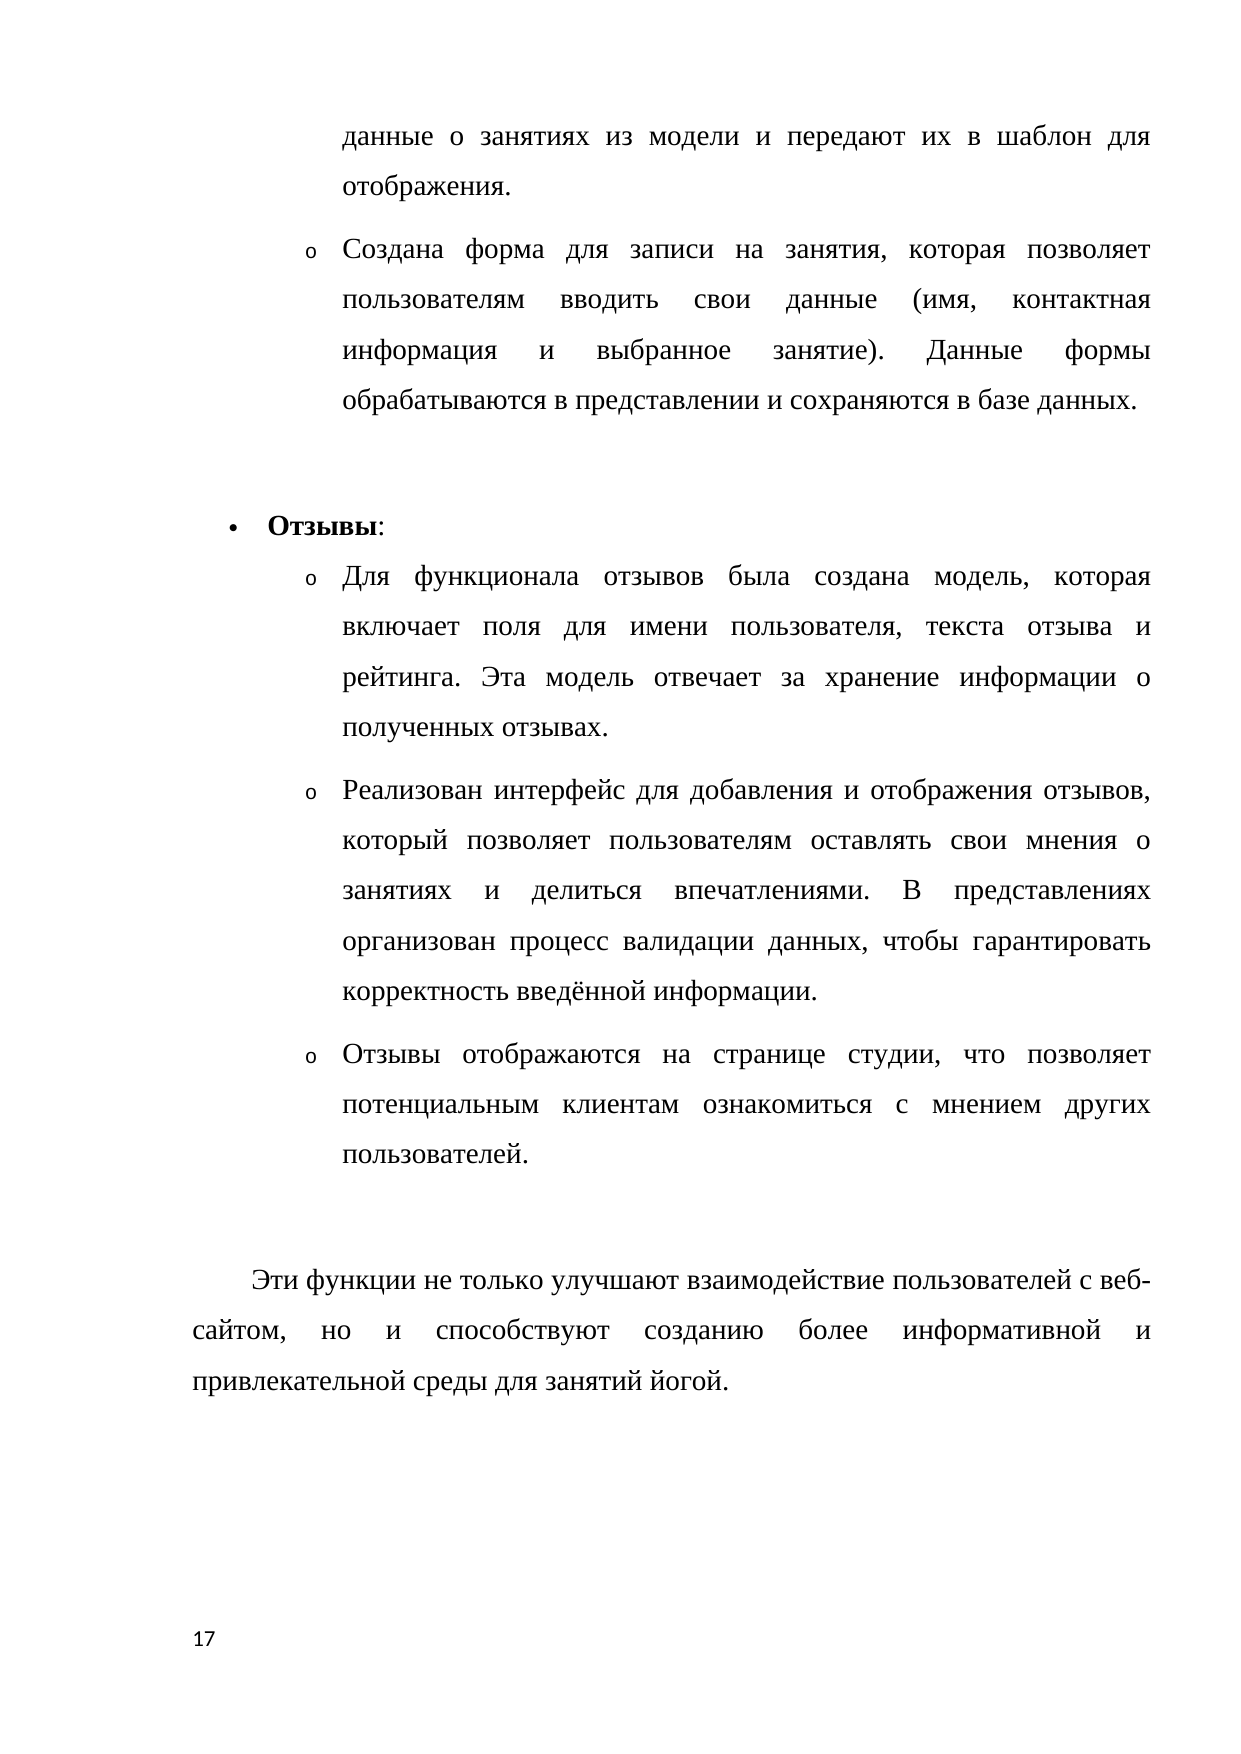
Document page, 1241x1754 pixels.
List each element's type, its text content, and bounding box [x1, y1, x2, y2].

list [304, 118, 1152, 202]
list Реализован интерфейс для добавления и отображения отзывов, который позволяет пользователям оставлять свои мнения о занятиях и делиться впечатлениями. В представлениях организован процесс валидации данных, чтобы гарантировать корректность введённой информации. [304, 772, 1152, 1007]
list Для функционала отзывов была создана модель, которая включает поля для имени пользователя, текста отзыва и рейтинга. Эта модель отвечает за хранение информации о полученных отзывах. [304, 558, 1152, 743]
list Создана форма для записи на занятия, которая позволяет пользователям вводить свои данные (имя, контактная информация и выбранное занятие). Данные формы обрабатываются в представлении и сохраняются в базе данных. [304, 231, 1152, 416]
list Отзывы: [229, 508, 1152, 541]
text Эти функции не только улучшают взаимодействие пользователей с веб-сайтом, но и способствуют созданию более информативной и привлекательной среды для занятий йогой. [192, 1262, 1152, 1396]
list Отзывы отображаются на странице студии, что позволяет потенциальным клиентам ознакомиться с мнением других пользователей. [304, 1036, 1152, 1170]
